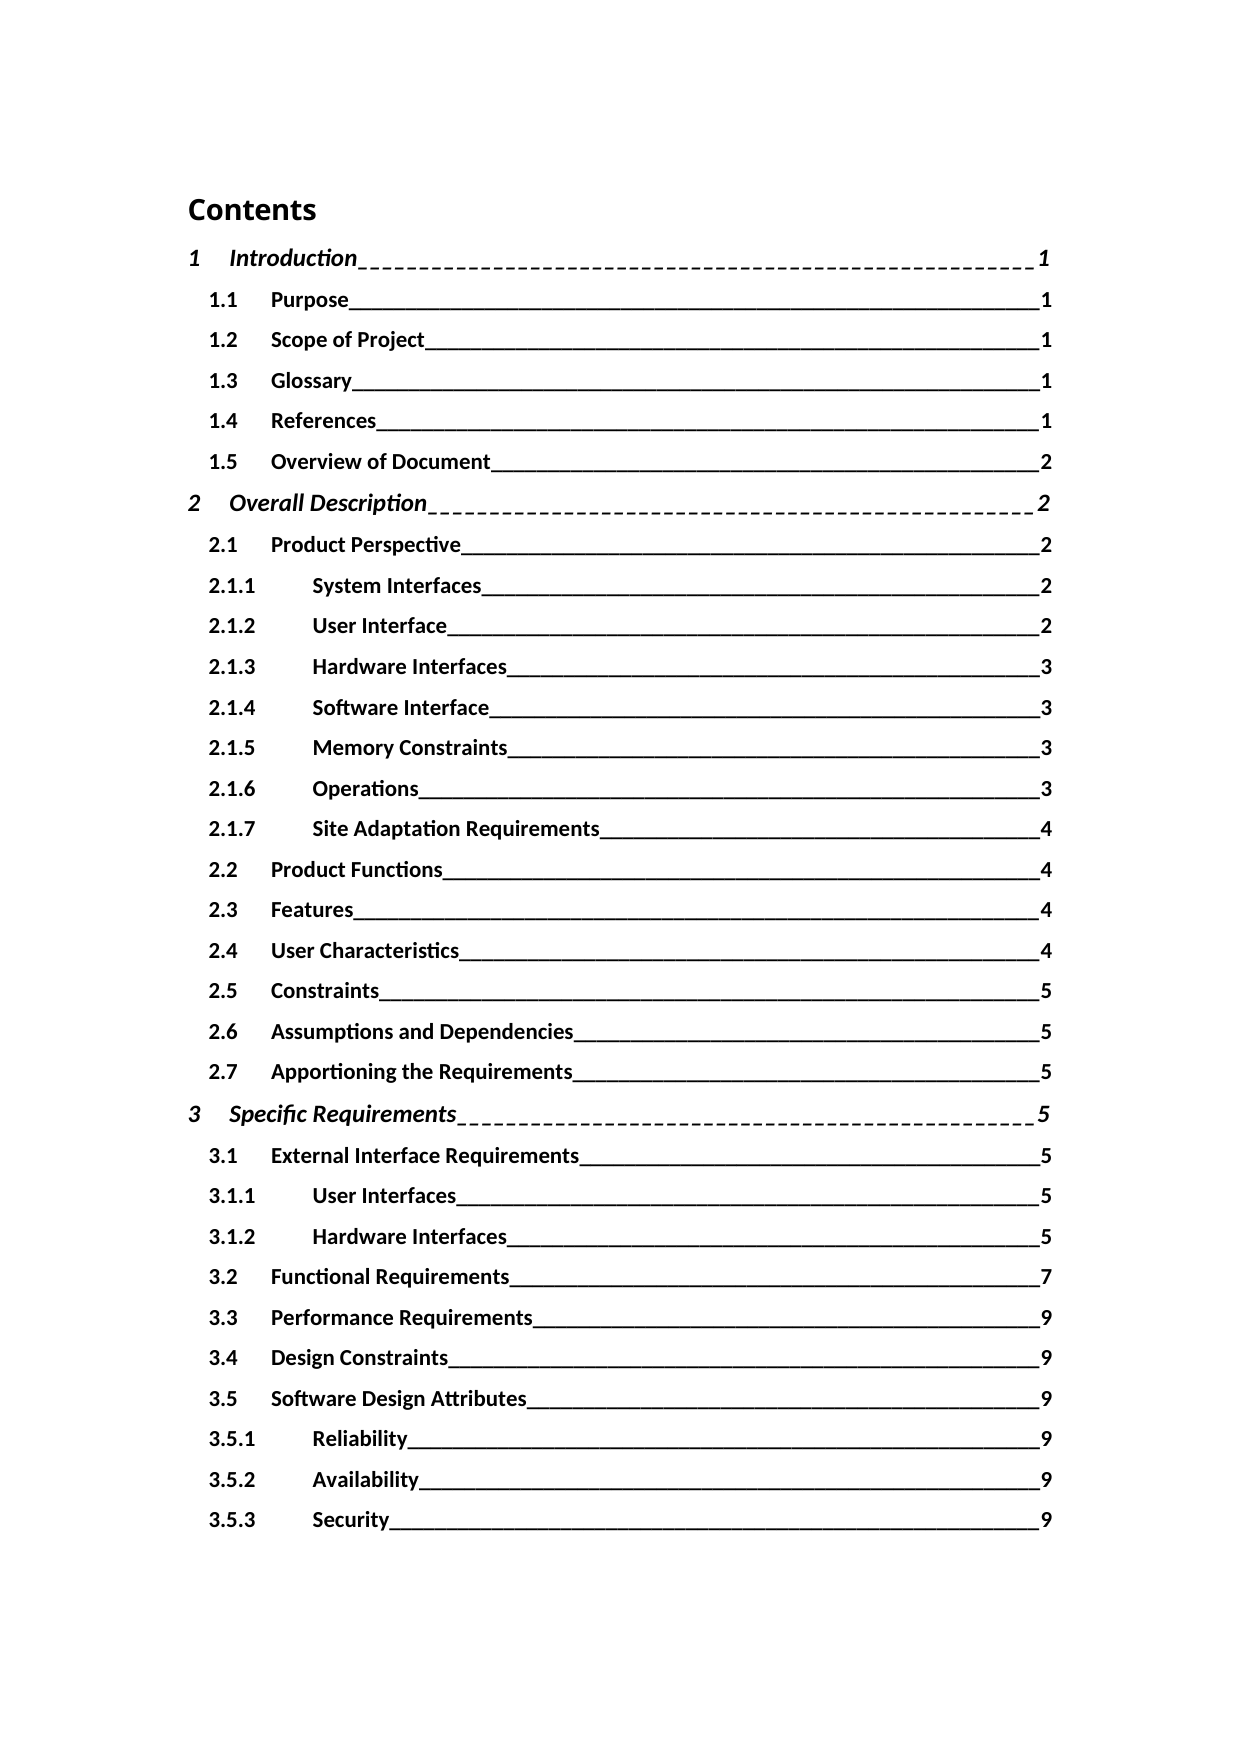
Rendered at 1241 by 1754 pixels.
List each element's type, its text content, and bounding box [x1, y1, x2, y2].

text 1.2 Scope of Project 1 [208, 325, 1053, 353]
text 2 Overall Description 2 [187, 487, 1053, 518]
text 2.5 Constraints 5 [208, 976, 1053, 1004]
text 2.2 Product Functions 4 [208, 855, 1053, 883]
text 1.3 Glossary 1 [208, 366, 1053, 394]
text 2.7 Apportioning the Requirements 5 [208, 1057, 1053, 1085]
text 3.4 Design Constraints 9 [208, 1343, 1053, 1371]
text 2.1.4 Software Interface 3 [208, 693, 1053, 721]
text 2.3 Features 4 [208, 895, 1053, 923]
text 2.1.3 Hardware Interfaces 3 [208, 652, 1053, 680]
text 3.1.1 User Interfaces 5 [208, 1181, 1053, 1209]
text 3.2 Functional Requirements 7 [208, 1262, 1053, 1290]
text 3.5.2 Availability 9 [208, 1465, 1053, 1493]
text 3.5 Software Design Attributes 9 [208, 1384, 1053, 1412]
text 2.4 User Characteristics 4 [208, 936, 1053, 964]
text 2.1.7 Site Adaptation Requirements 4 [208, 814, 1053, 842]
title Contents [187, 190, 1053, 229]
text 2.1 Product Perspective 2 [208, 531, 1053, 558]
text 1 Introduction 1 [187, 242, 1053, 272]
text 1.4 References 1 [208, 406, 1053, 434]
text 3.1 External Interface Requirements 5 [208, 1141, 1053, 1169]
text 1.1 Purpose 1 [208, 285, 1053, 313]
text 2.1.2 User Interface 2 [208, 612, 1053, 639]
text 2.1.1 System Interfaces 2 [208, 571, 1053, 599]
text 2.1.6 Operations 3 [208, 774, 1053, 802]
text 2.1.5 Memory Constraints 3 [208, 733, 1053, 761]
text 2.6 Assumptions and Dependencies 5 [208, 1017, 1053, 1045]
text 3.1.2 Hardware Interfaces 5 [208, 1222, 1053, 1250]
text 3.3 Performance Requirements 9 [208, 1303, 1053, 1331]
text 3.5.1 Reliability 9 [208, 1424, 1053, 1452]
text 3.5.3 Security 9 [208, 1506, 1053, 1533]
text 3 Specific Requirements 5 [187, 1098, 1053, 1128]
text 1.5 Overview of Document 2 [208, 447, 1053, 475]
